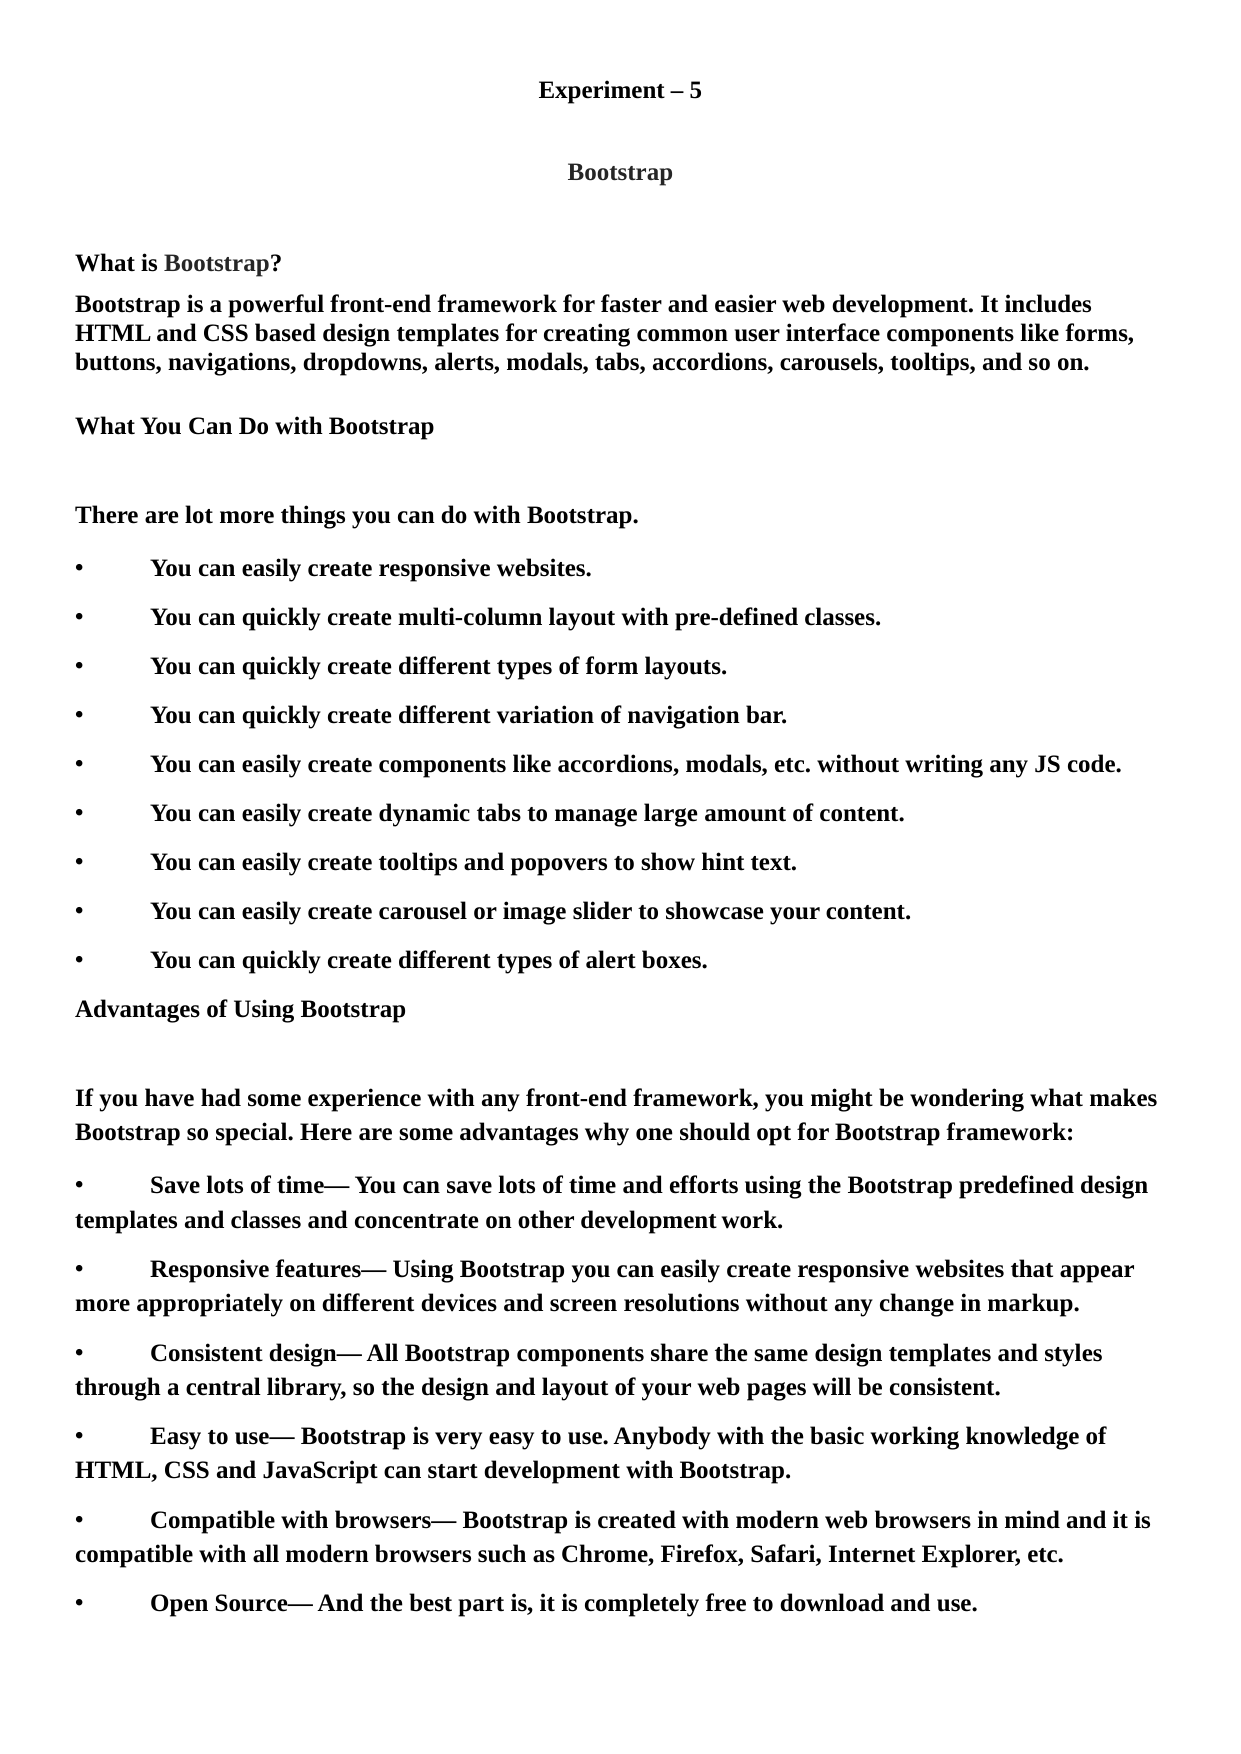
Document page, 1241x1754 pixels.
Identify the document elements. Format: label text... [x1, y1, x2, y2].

list You can quickly create different types of form layouts. [75, 651, 1165, 680]
subtitle What You Can Do with Bootstrap [75, 411, 1165, 440]
list Consistent design— All Bootstrap components share the same design templates and styles through a central library, so the design and layout of your web pages will be consistent. [75, 1338, 1165, 1401]
subtitle Bootstrap [75, 157, 1165, 186]
list You can easily create dynamic tabs to manage large amount of content. [75, 798, 1165, 827]
list You can easily create tooltips and popovers to show hint text. [75, 847, 1165, 876]
list Save lots of time— You can save lots of time and efforts using the Bootstrap predefined design templates and classes and concentrate on other development work. [75, 1171, 1165, 1234]
list You can quickly create different variation of navigation bar. [75, 700, 1165, 729]
list Responsive features— Using Bootstrap you can easily create responsive websites that appear more appropriately on different devices and screen resolutions without any change in markup. [75, 1254, 1165, 1317]
list You can quickly create multi-column layout with pre-defined classes. [75, 602, 1165, 631]
list You can easily create components like accordions, modals, etc. without writing any JS code. [75, 749, 1165, 778]
subtitle What is Bootstrap? [75, 248, 1165, 277]
list You can easily create carousel or image slider to showcase your content. [75, 896, 1165, 925]
text Experiment – 5 [75, 75, 1165, 104]
text If you have had some experience with any front-end framework, you might be wondering what makes Bootstrap so special. Here are some advantages why one should opt for Bootstrap framework: [75, 1083, 1165, 1146]
list You can easily create responsive websites. [75, 553, 1165, 582]
list You can quickly create different types of alert boxes. [75, 945, 1165, 974]
subtitle Advantages of Using Bootstrap [75, 994, 1165, 1023]
list Open Source— And the best part is, it is completely free to download and use. [75, 1588, 1165, 1617]
text Bootstrap is a powerful front-end framework for faster and easier web development. It includes HTML and CSS based design templates for creating common user interface components like forms, buttons, navigations, dropdowns, alerts, modals, tabs, accordions, carousels, tooltips, and so on. [75, 289, 1165, 376]
list Easy to use— Bootstrap is very easy to use. Anybody with the basic working knowledge of HTML, CSS and JavaScript can start development with Bootstrap. [75, 1421, 1165, 1484]
list Compatible with browsers— Bootstrap is created with modern web browsers in mind and it is compatible with all modern browsers such as Chrome, Firefox, Safari, Internet Explorer, etc. [75, 1505, 1165, 1568]
text There are lot more things you can do with Bootstrap. [75, 500, 1165, 528]
